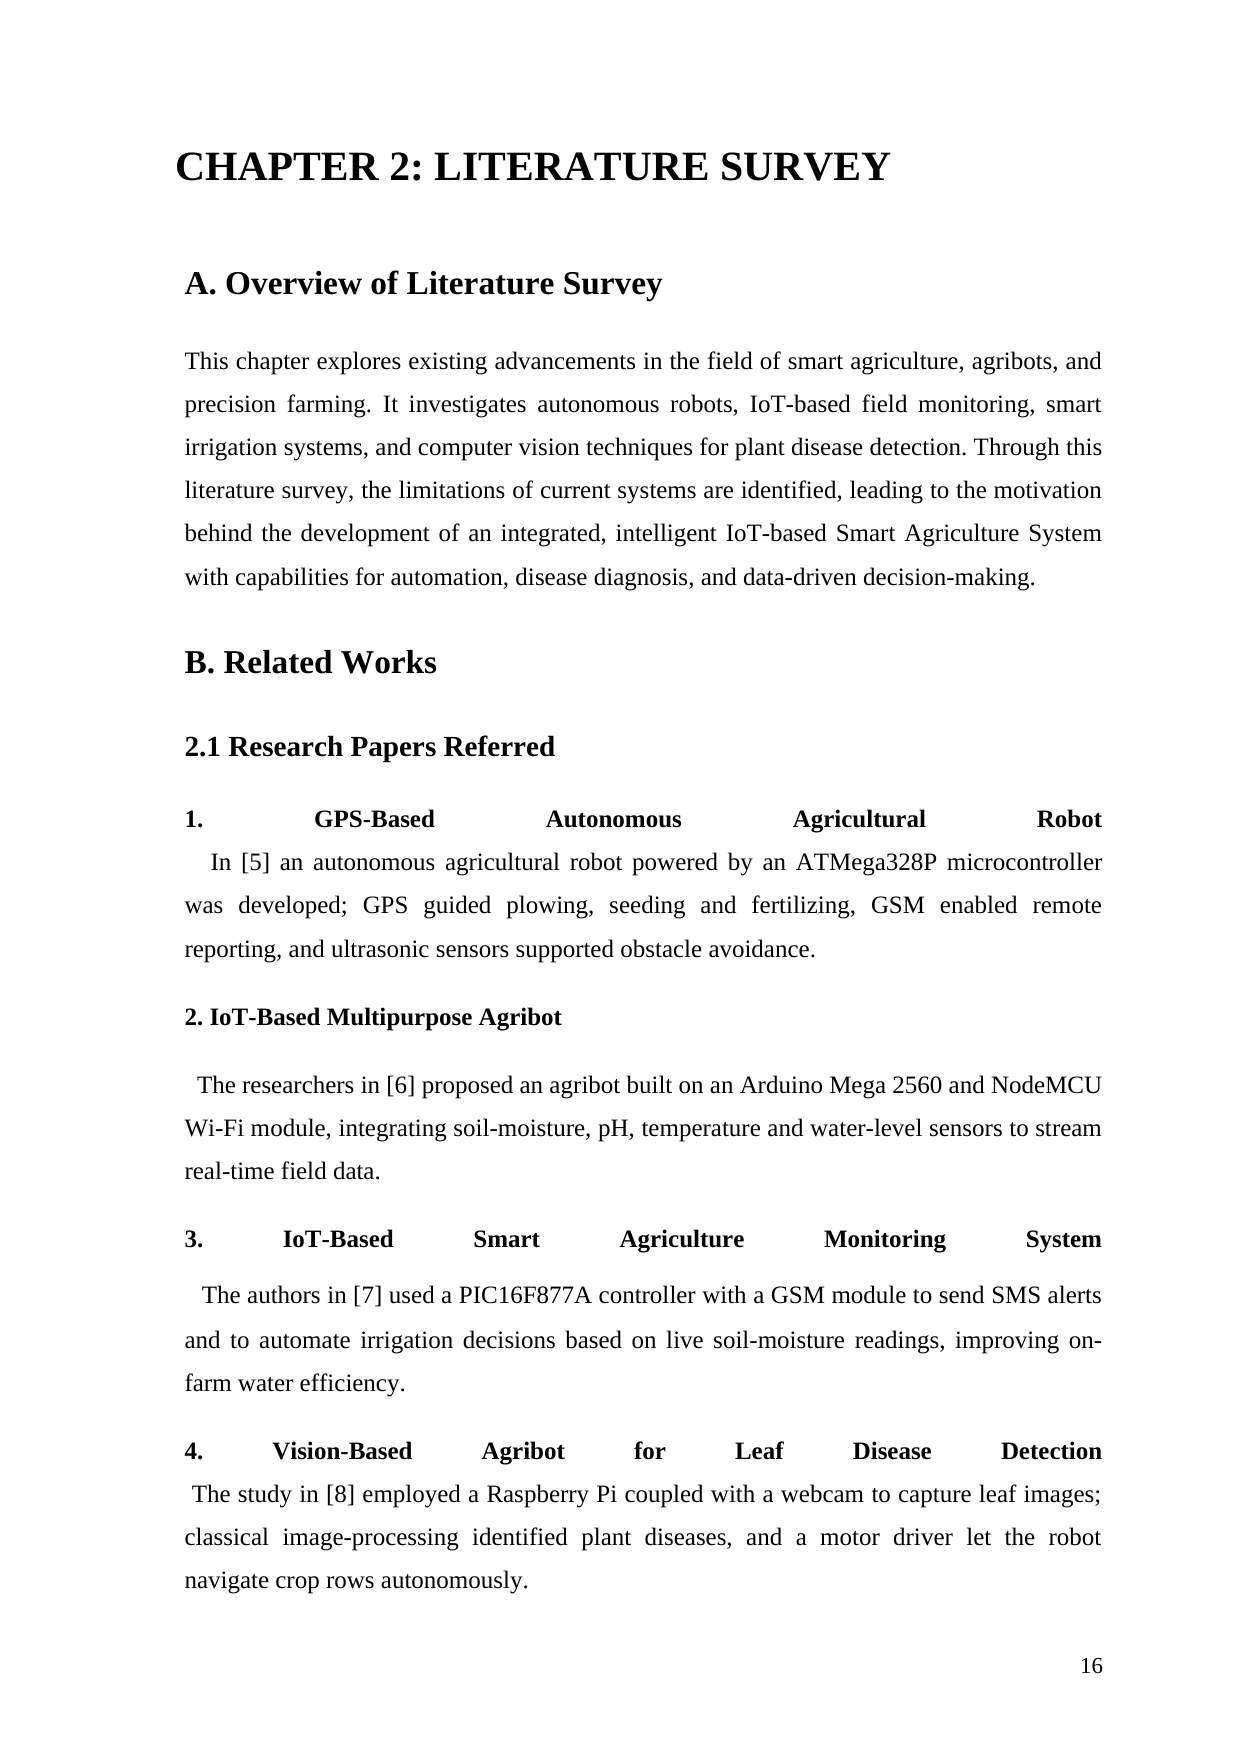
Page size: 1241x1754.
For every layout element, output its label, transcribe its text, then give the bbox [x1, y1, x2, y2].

subtitle 4. Vision-Based Agribot for Leaf Disease Detection The study in [8] employed a Raspberry Pi coupled with a webcam to capture leaf images; classical image-processing identified plant diseases, and a motor driver let the robot navigate crop rows autonomously. [184, 1436, 1103, 1594]
subtitle 1. GPS-Based Autonomous Agricultural Robot In [5] an autonomous agricultural robot powered by an ATMega328P microcontroller was developed; GPS guided plowing, seeding and fertilizing, GSM enabled remote reporting, and ultrasonic sensors supported obstacle avoidance. [184, 804, 1103, 962]
subtitle 3. IoT-Based Smart Agriculture Monitoring System The authors in [7] used a PIC16F877A controller with a GSM module to send SMS alerts and to automate irrigation decisions based on live soil-moisture readings, improving on-farm water efficiency. [184, 1224, 1103, 1397]
subtitle CHAPTER 2: LITERATURE SURVEY [175, 142, 1103, 189]
subtitle The researchers in [6] proposed an agribot built on an Arduino Mega 2560 and NodeMCU Wi-Fi module, integrating soil-moisture, pH, temperature and water-level sensors to stream real-time field data. [184, 1070, 1103, 1185]
subtitle A. Overview of Literature Survey [184, 263, 1103, 302]
text This chapter explores existing advancements in the field of smart agriculture, agribots, and precision farming. It investigates autonomous robots, IoT-based field monitoring, smart irrigation systems, and computer vision techniques for plant disease detection. Through this literature survey, the limitations of current systems are identified, leading to the motivation behind the development of an integrated, intelligent IoT-based Smart Agriculture System with capabilities for automation, disease diagnosis, and data-driven decision-making. [184, 346, 1103, 590]
subtitle 2.1 Research Papers Referred [184, 729, 1103, 762]
subtitle B. Related Works [184, 642, 1103, 681]
subtitle 2. IoT-Based Multipurpose Agribot [184, 1002, 1103, 1031]
